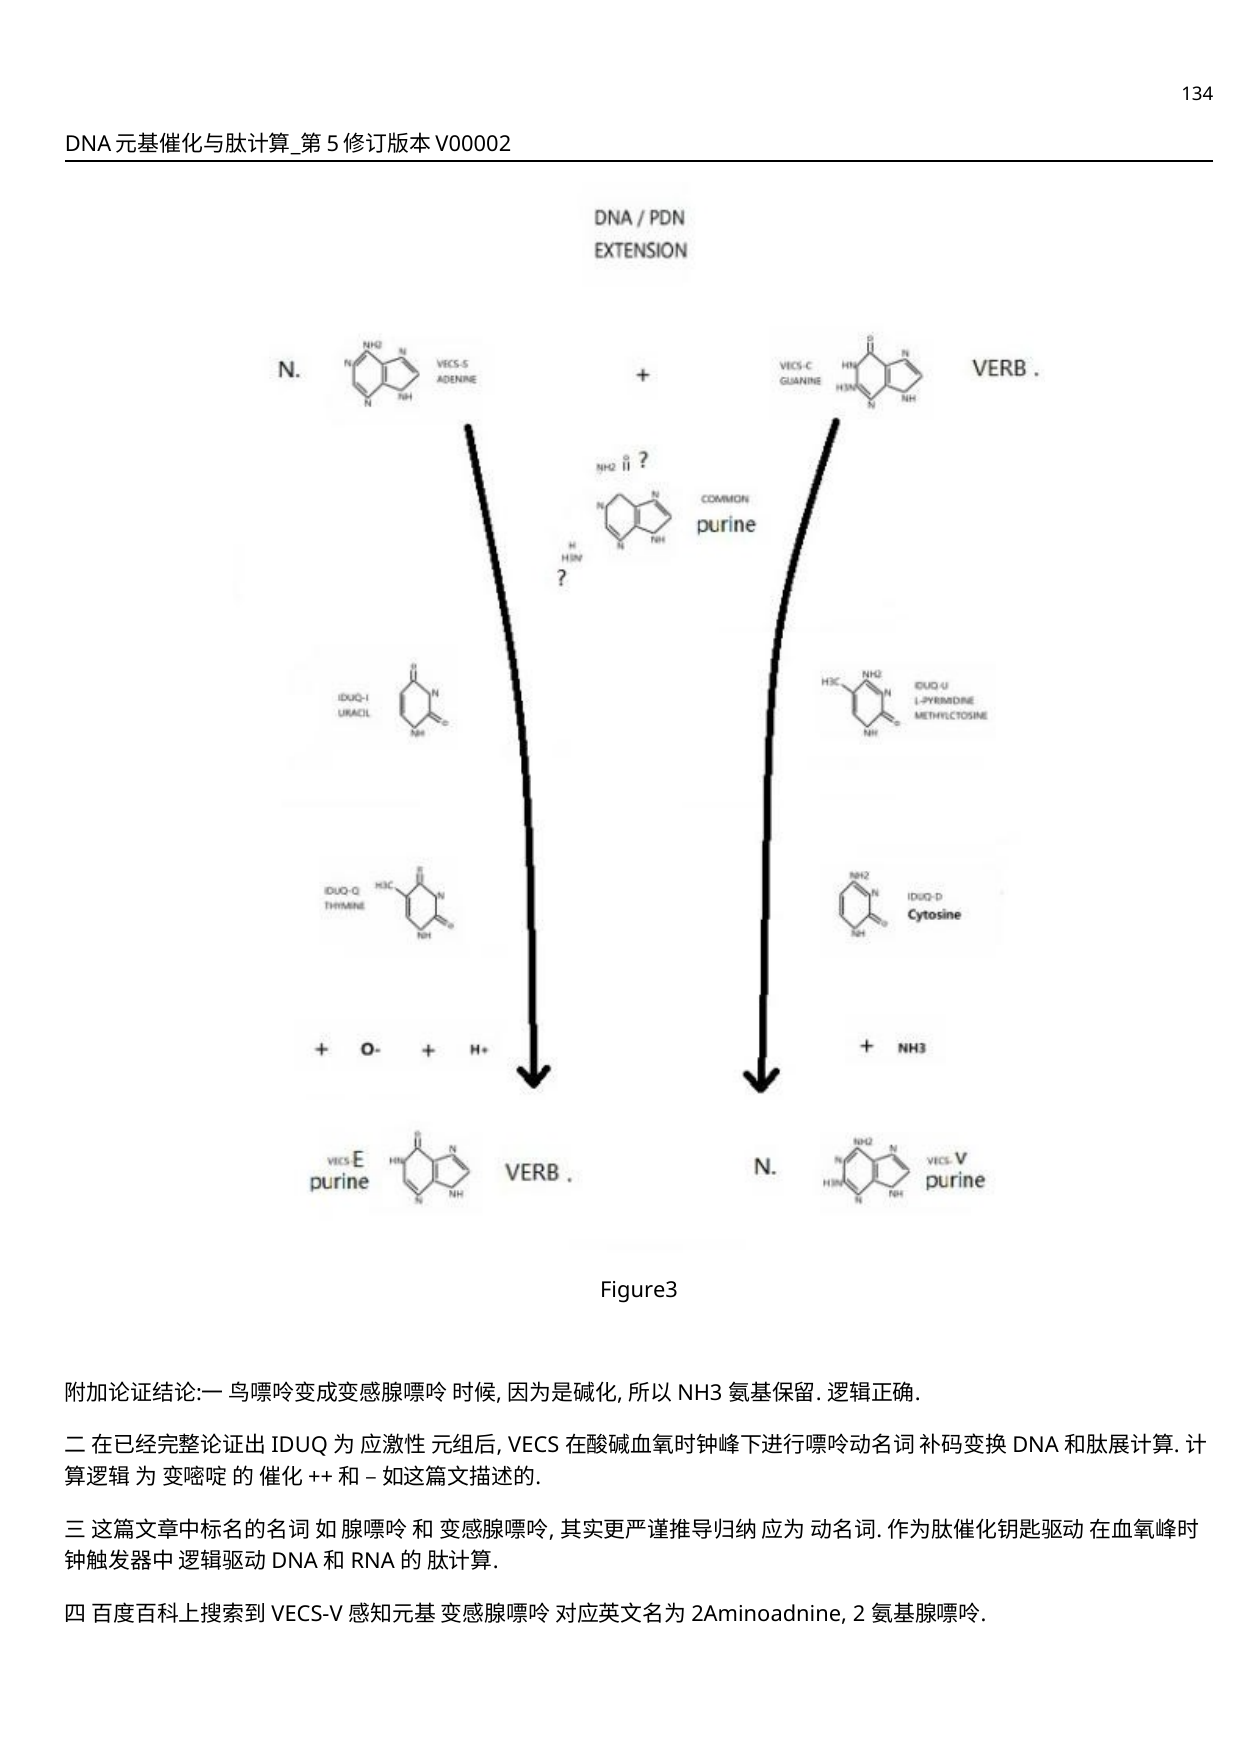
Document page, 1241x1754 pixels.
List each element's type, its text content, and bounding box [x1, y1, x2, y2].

picture [232, 182, 1045, 1253]
text 三 这篇文章中标名的名词 如 腺嘌呤 和 变感腺嘌呤, 其实更严谨推导归纳 应为 动名词. 作为肽催化钥匙驱动 在血氧峰时钟触发器中 逻辑驱动 DNA 和 RNA 的 肽计算. [64, 1512, 1213, 1575]
text 附加论证结论:一 鸟嘌呤变成变感腺嘌呤 时候, 因为是碱化, 所以 NH3 氨基保留. 逻辑正确. [64, 1375, 1213, 1407]
text Figure3 [64, 1273, 1213, 1303]
text 四 百度百科上搜索到 VECS-V 感知元基 变感腺嘌呤 对应英文名为 2Aminoadnine, 2 氨基腺嘌呤. [64, 1596, 1213, 1628]
text 二 在已经完整论证出 IDUQ 为 应激性 元组后, VECS 在酸碱血氧时钟峰下进行嘌呤动名词 补码变换 DNA 和肽展计算. 计算逻辑 为 变嘧啶 的 催化 ++ 和 – 如这篇文描述的. [64, 1427, 1213, 1491]
